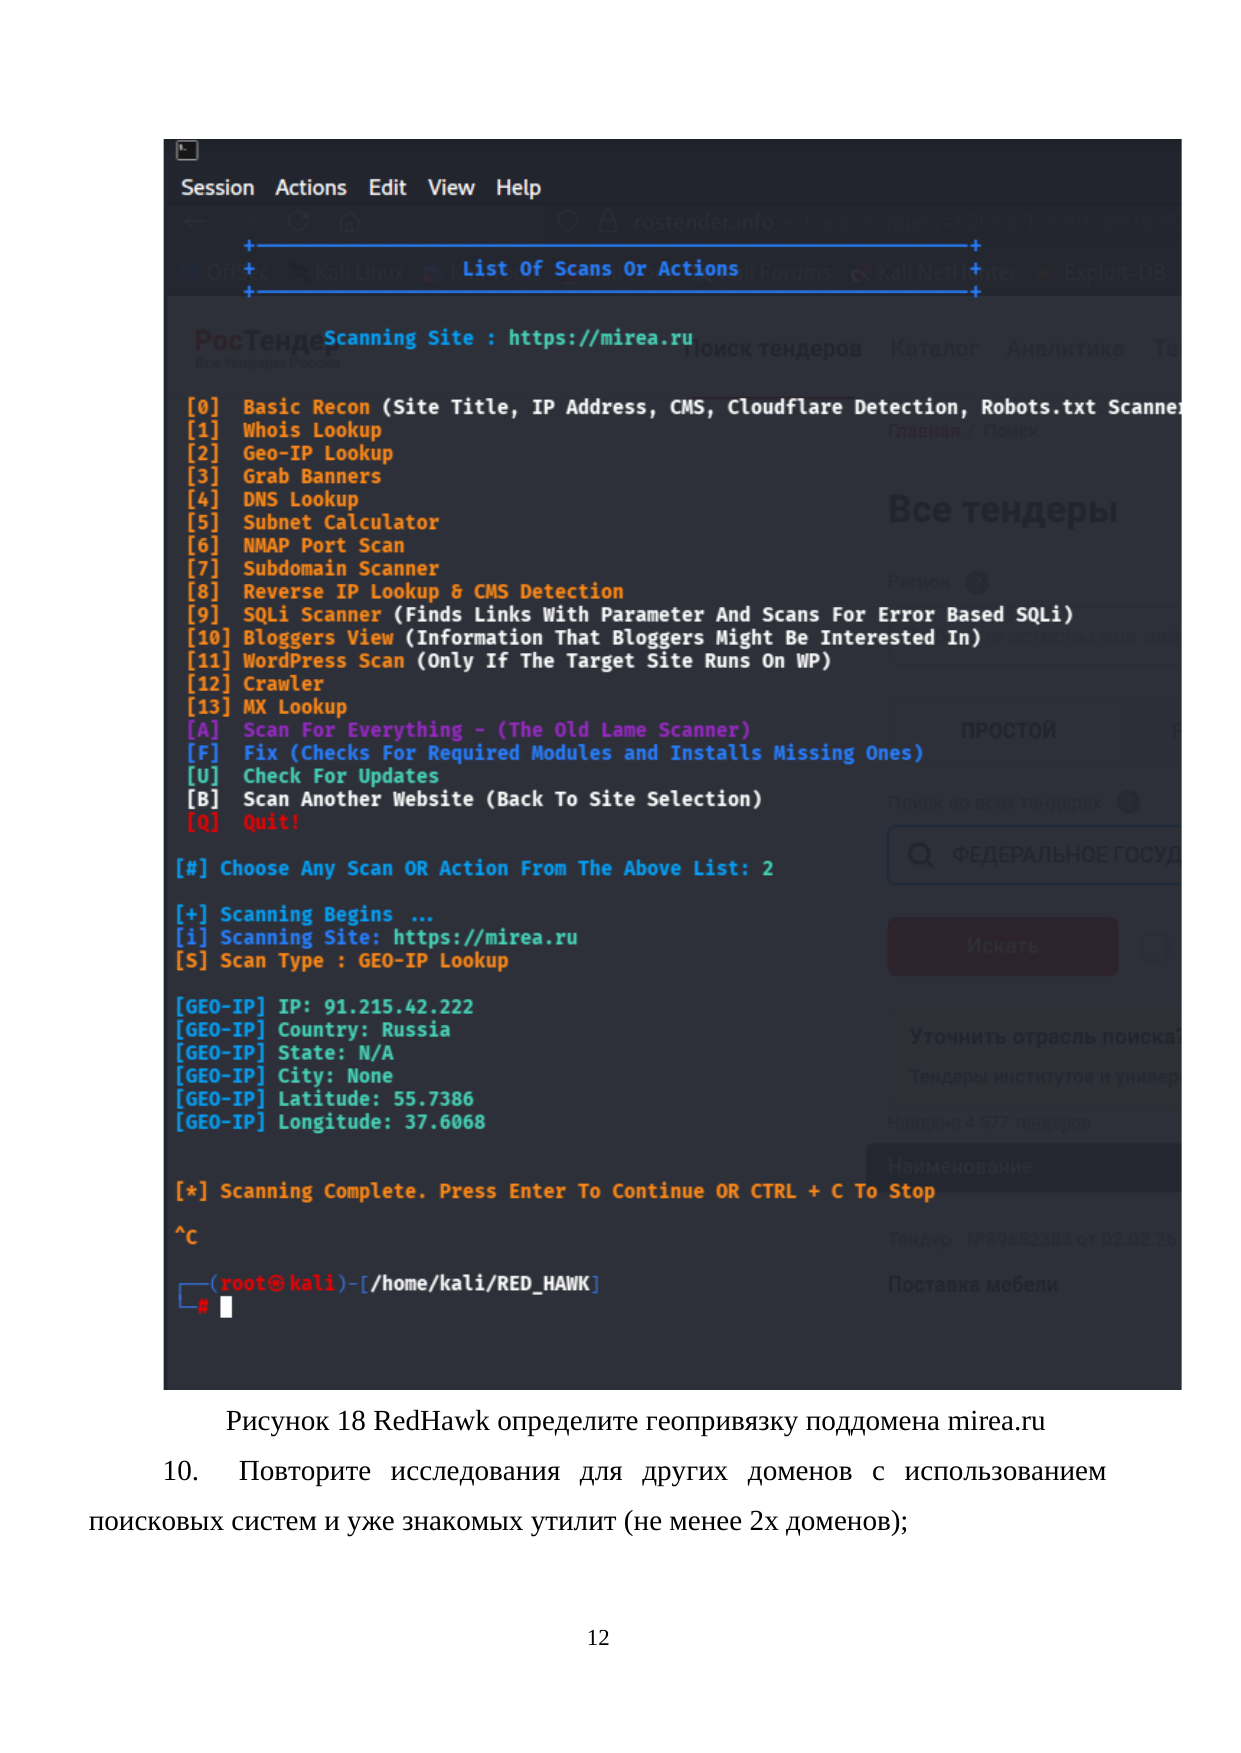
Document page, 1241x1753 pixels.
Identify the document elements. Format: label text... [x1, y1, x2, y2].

text Рисунок 18 RedHawk определите геопривязку поддомена mirea.ru [88, 1403, 1107, 1436]
list Повторите исследования для других доменов с использованием поисковых систем и уже знакомых утилит (не менее 2х доменов); [88, 1453, 1107, 1537]
picture [163, 139, 1182, 1390]
